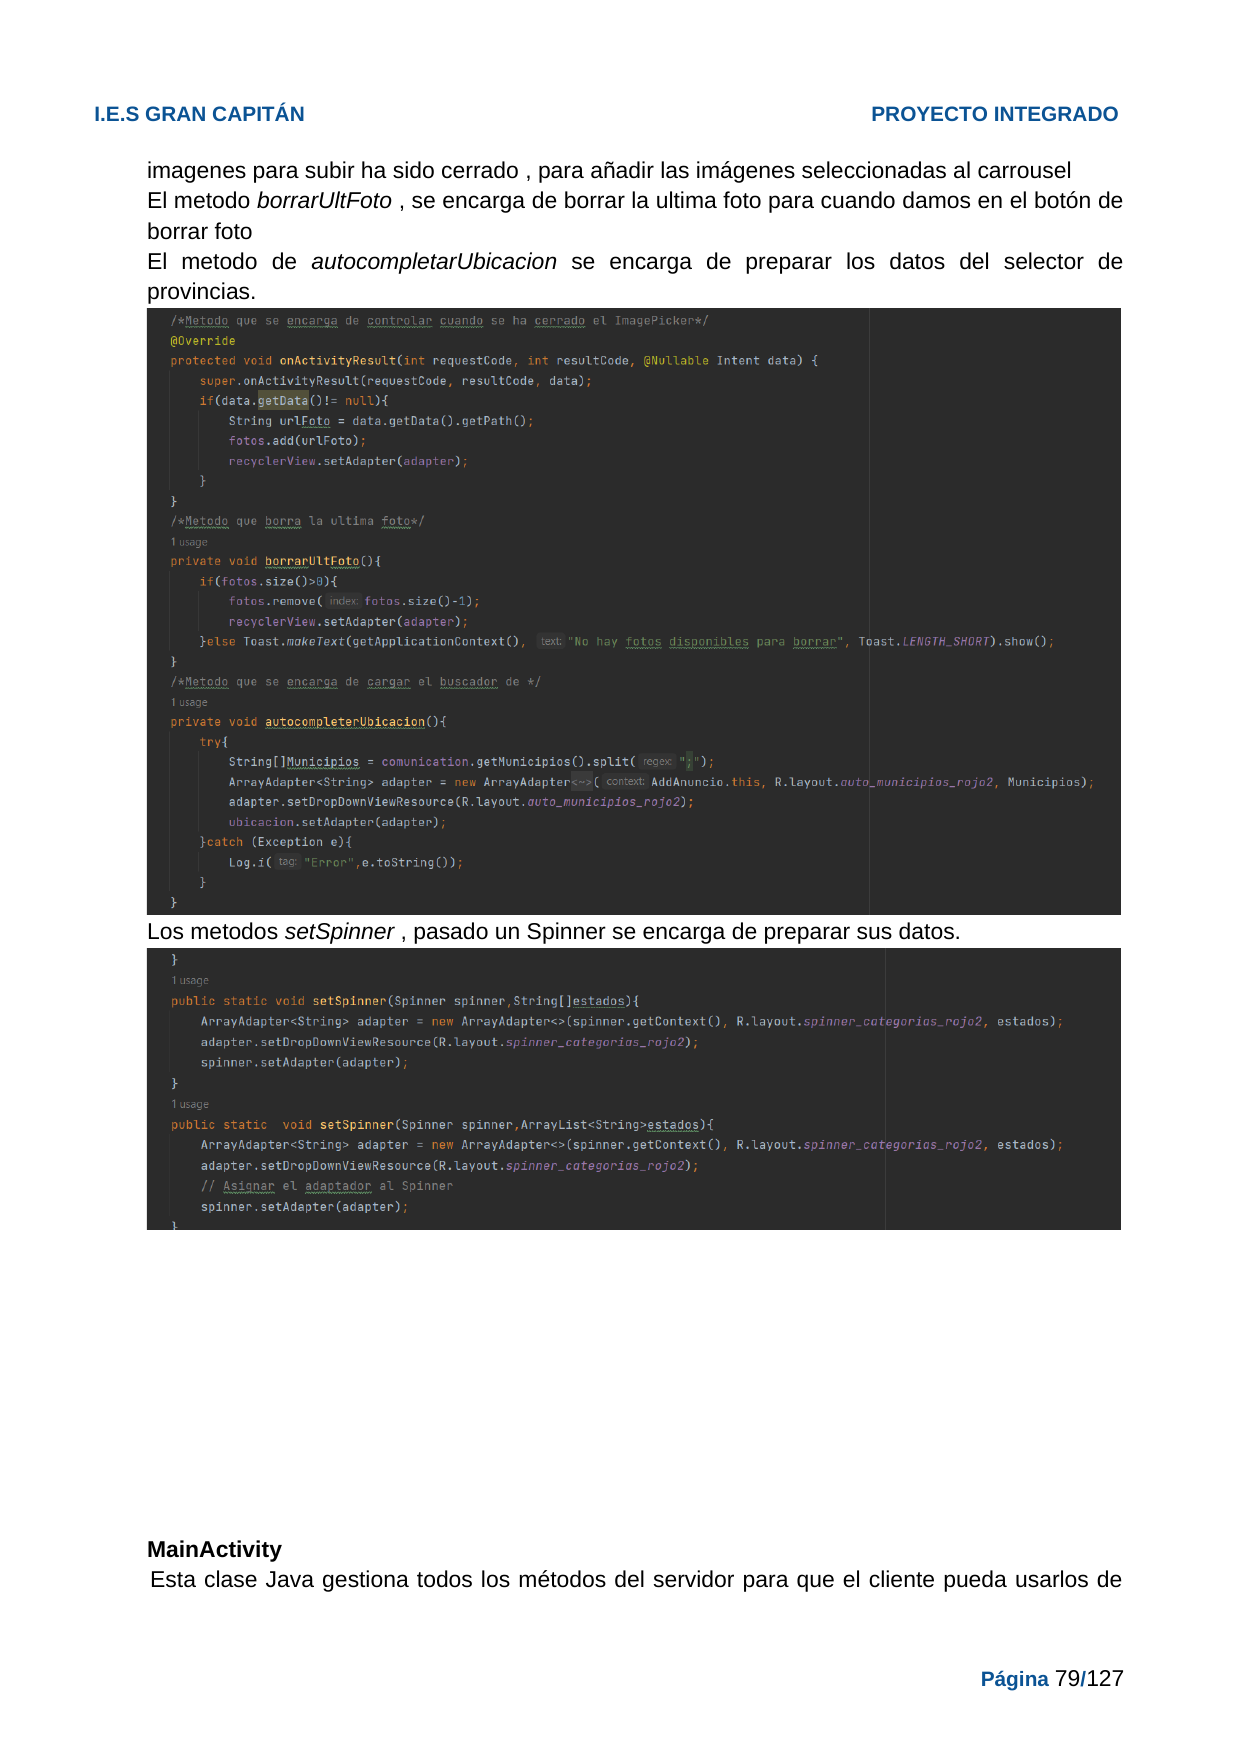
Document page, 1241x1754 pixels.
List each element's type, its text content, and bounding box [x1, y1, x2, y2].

picture [146, 948, 1121, 1230]
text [147, 157, 1124, 183]
picture [146, 308, 1121, 915]
text El metodo de autocompletarUbicacion se encarga de preparar los datos del selector de provincias. [147, 248, 1124, 304]
text Los metodos setSpinner , pasado un Spinner se encarga de preparar sus datos. [147, 918, 1124, 945]
text El metodo borrarUltFoto , se encarga de borrar la ultima foto para cuando damos en el botón de borrar foto [147, 187, 1124, 244]
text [150, 1566, 1124, 1592]
subtitle MainActivity [147, 1536, 1124, 1562]
